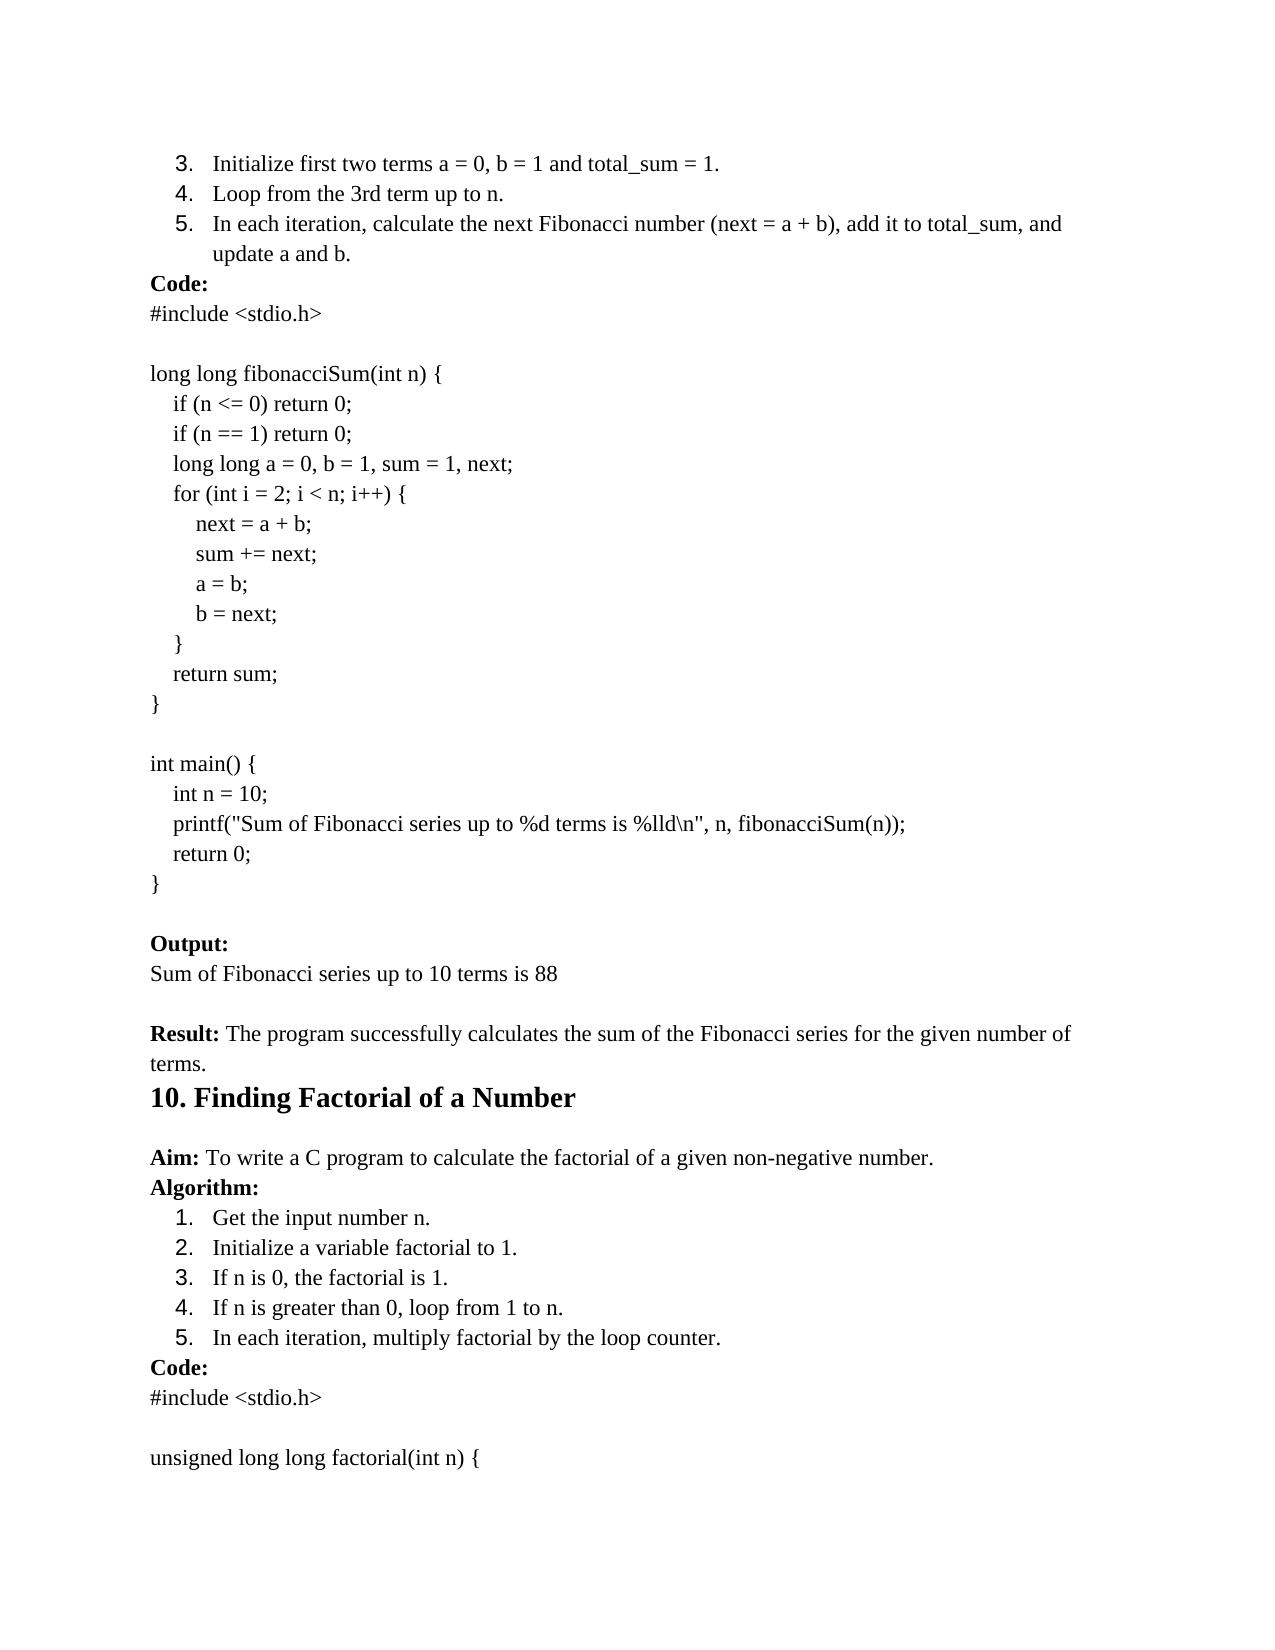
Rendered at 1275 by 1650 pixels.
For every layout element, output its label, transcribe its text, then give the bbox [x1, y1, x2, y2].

list In each iteration, multiply factorial by the loop counter. [175, 1324, 1125, 1350]
text Result: The program successfully calculates the sum of the Fibonacci series for the given number of terms. [150, 1020, 1125, 1077]
text Code: [150, 270, 1125, 297]
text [150, 1384, 1125, 1470]
list If n is 0, the factorial is 1. [175, 1264, 1125, 1290]
list Get the input number n. [175, 1203, 1125, 1230]
subtitle 10. Finding Factorial of a Number [150, 1080, 1125, 1114]
list Loop from the 3rd term up to n. [175, 180, 1125, 207]
text Output: [150, 930, 1125, 957]
text Sum of Fibonacci series up to 10 terms is 88 [150, 960, 1125, 1017]
text Code: [150, 1354, 1125, 1380]
list Initialize first two terms a = 0, b = 1 and total_sum = 1. [175, 150, 1125, 176]
list If n is greater than 0, loop from 1 to n. [175, 1294, 1125, 1320]
text Algorithm: [150, 1173, 1125, 1200]
text Aim: To write a C program to calculate the factorial of a given non-negative number. [150, 1143, 1125, 1170]
list Initialize a variable factorial to 1. [175, 1234, 1125, 1260]
list In each iteration, calculate the next Fibonacci number (next = a + b), add it to total_sum, and update a and b. [175, 210, 1125, 267]
text #include <stdio.h> long long fibonacciSum(int n) { if (n <= 0) return 0; if (n == 1) return 0; long long a = 0, b = 1, sum = 1, next; for (int i = 2; i < n; i++) { next = a + b; sum += next; a = b; b = next; } return sum; } int main() { int n = 10; printf("Sum of Fibonacci series up to %d terms is %lld\n", n, fibonacciSum(n)); return 0; } [150, 300, 1125, 927]
